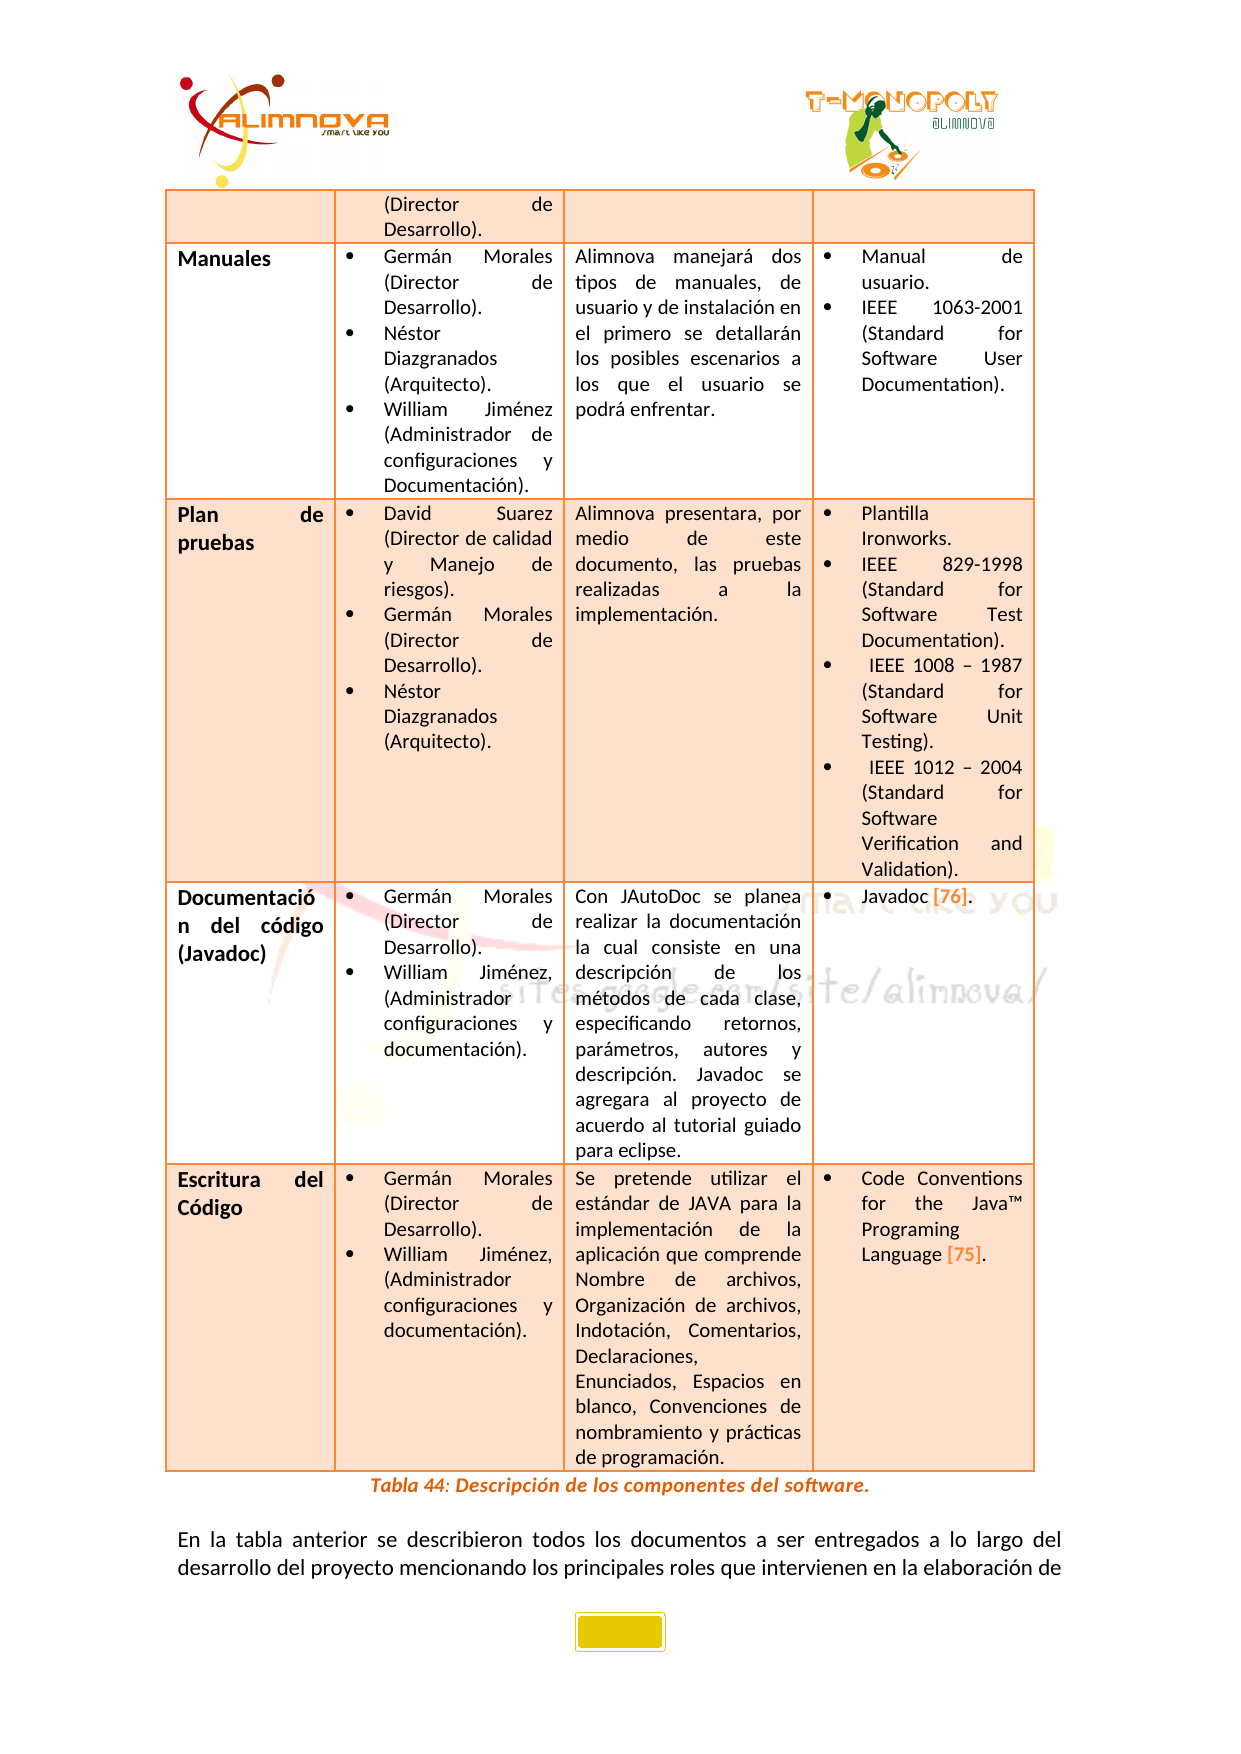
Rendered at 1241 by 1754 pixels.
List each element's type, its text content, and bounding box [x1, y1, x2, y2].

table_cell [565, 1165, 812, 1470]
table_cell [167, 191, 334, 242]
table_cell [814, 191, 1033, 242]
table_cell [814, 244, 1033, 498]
picture [177, 73, 389, 189]
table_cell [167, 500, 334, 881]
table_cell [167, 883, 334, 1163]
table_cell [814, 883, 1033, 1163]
picture [802, 79, 1002, 184]
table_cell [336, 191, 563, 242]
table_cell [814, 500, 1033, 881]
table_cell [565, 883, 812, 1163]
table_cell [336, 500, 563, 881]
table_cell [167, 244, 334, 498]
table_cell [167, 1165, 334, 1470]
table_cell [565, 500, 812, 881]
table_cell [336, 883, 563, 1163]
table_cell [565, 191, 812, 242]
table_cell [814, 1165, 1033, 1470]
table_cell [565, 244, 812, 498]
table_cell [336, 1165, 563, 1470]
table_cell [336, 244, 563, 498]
